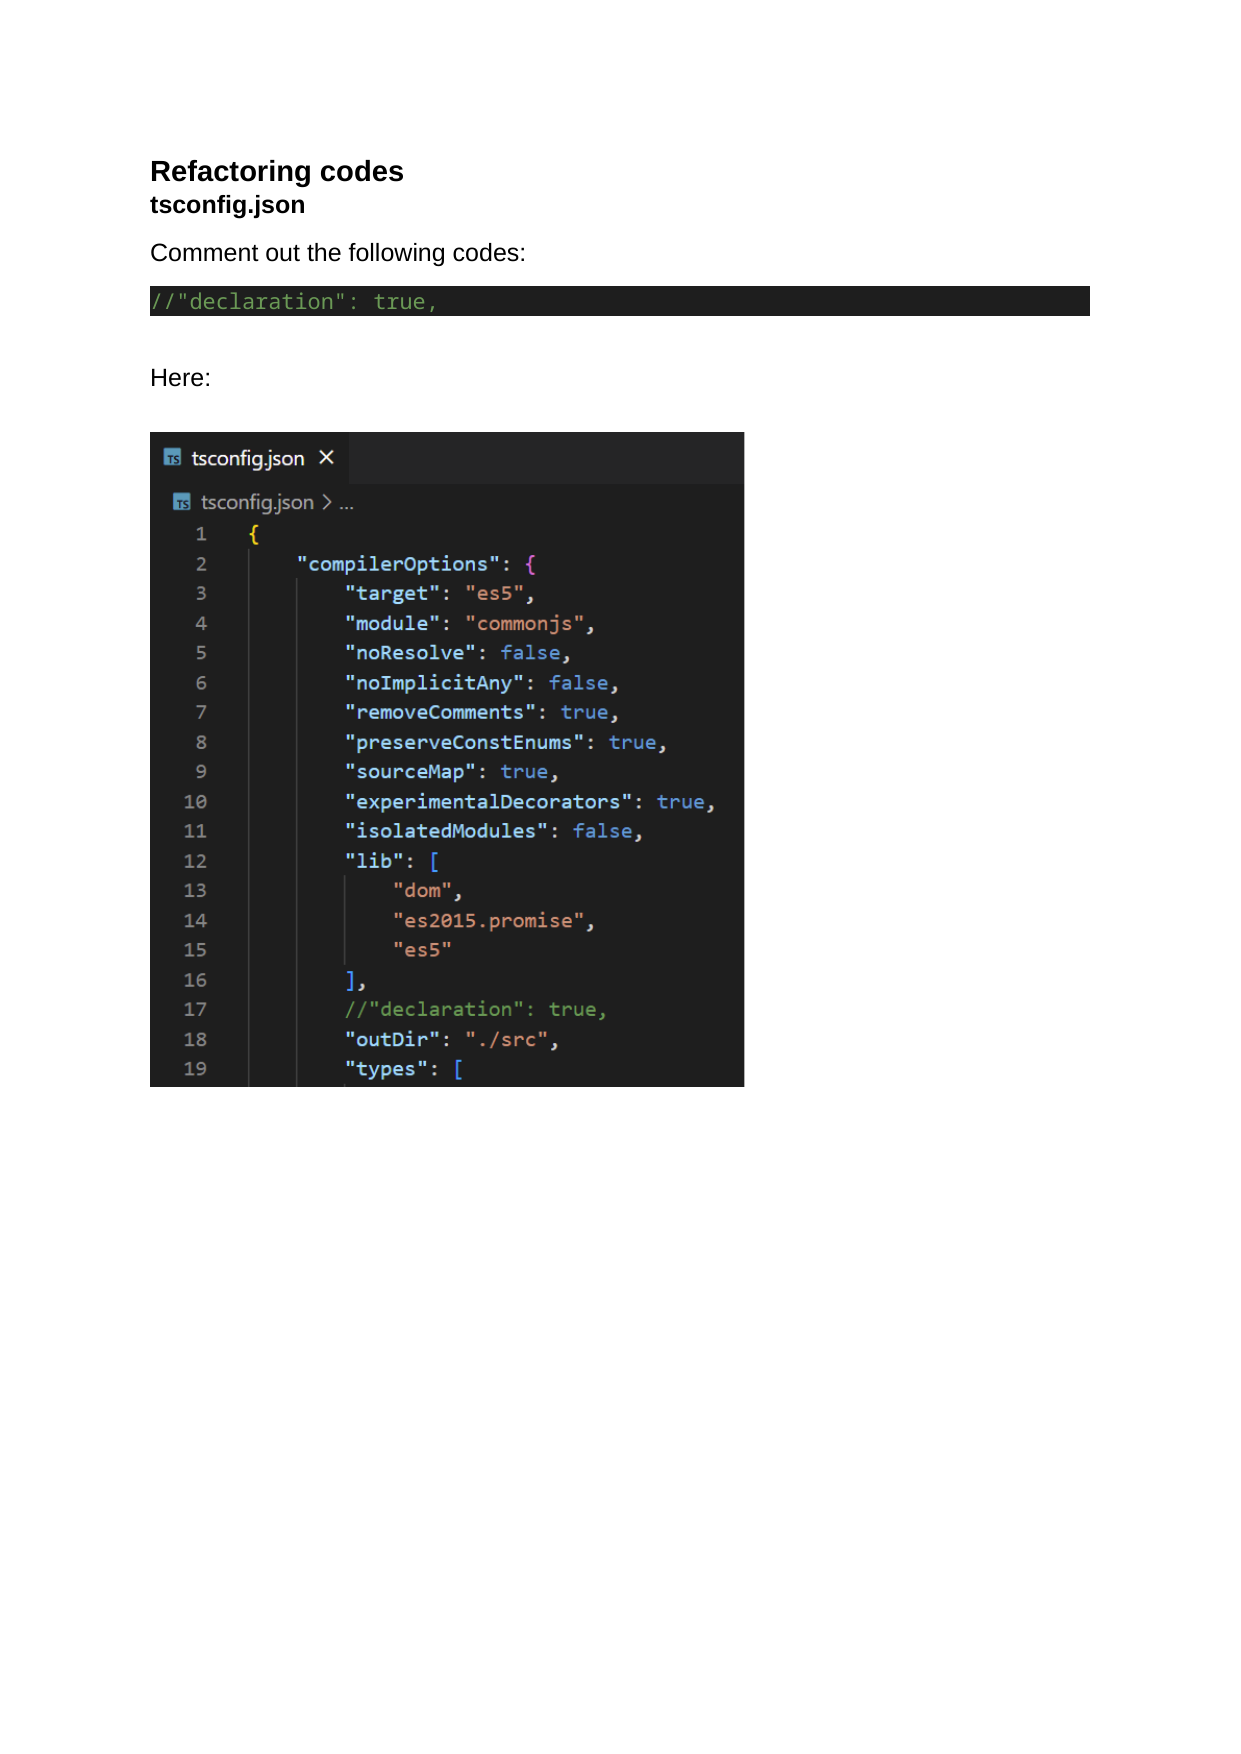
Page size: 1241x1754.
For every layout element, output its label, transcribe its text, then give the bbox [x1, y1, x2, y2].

text Here: [150, 363, 1090, 392]
subtitle Refactoring codes [150, 154, 1090, 188]
picture [150, 432, 745, 1087]
text Comment out the following codes: [150, 238, 1090, 267]
text tsconfig.json [150, 190, 1090, 219]
text //"declaration": true, [150, 286, 1090, 316]
